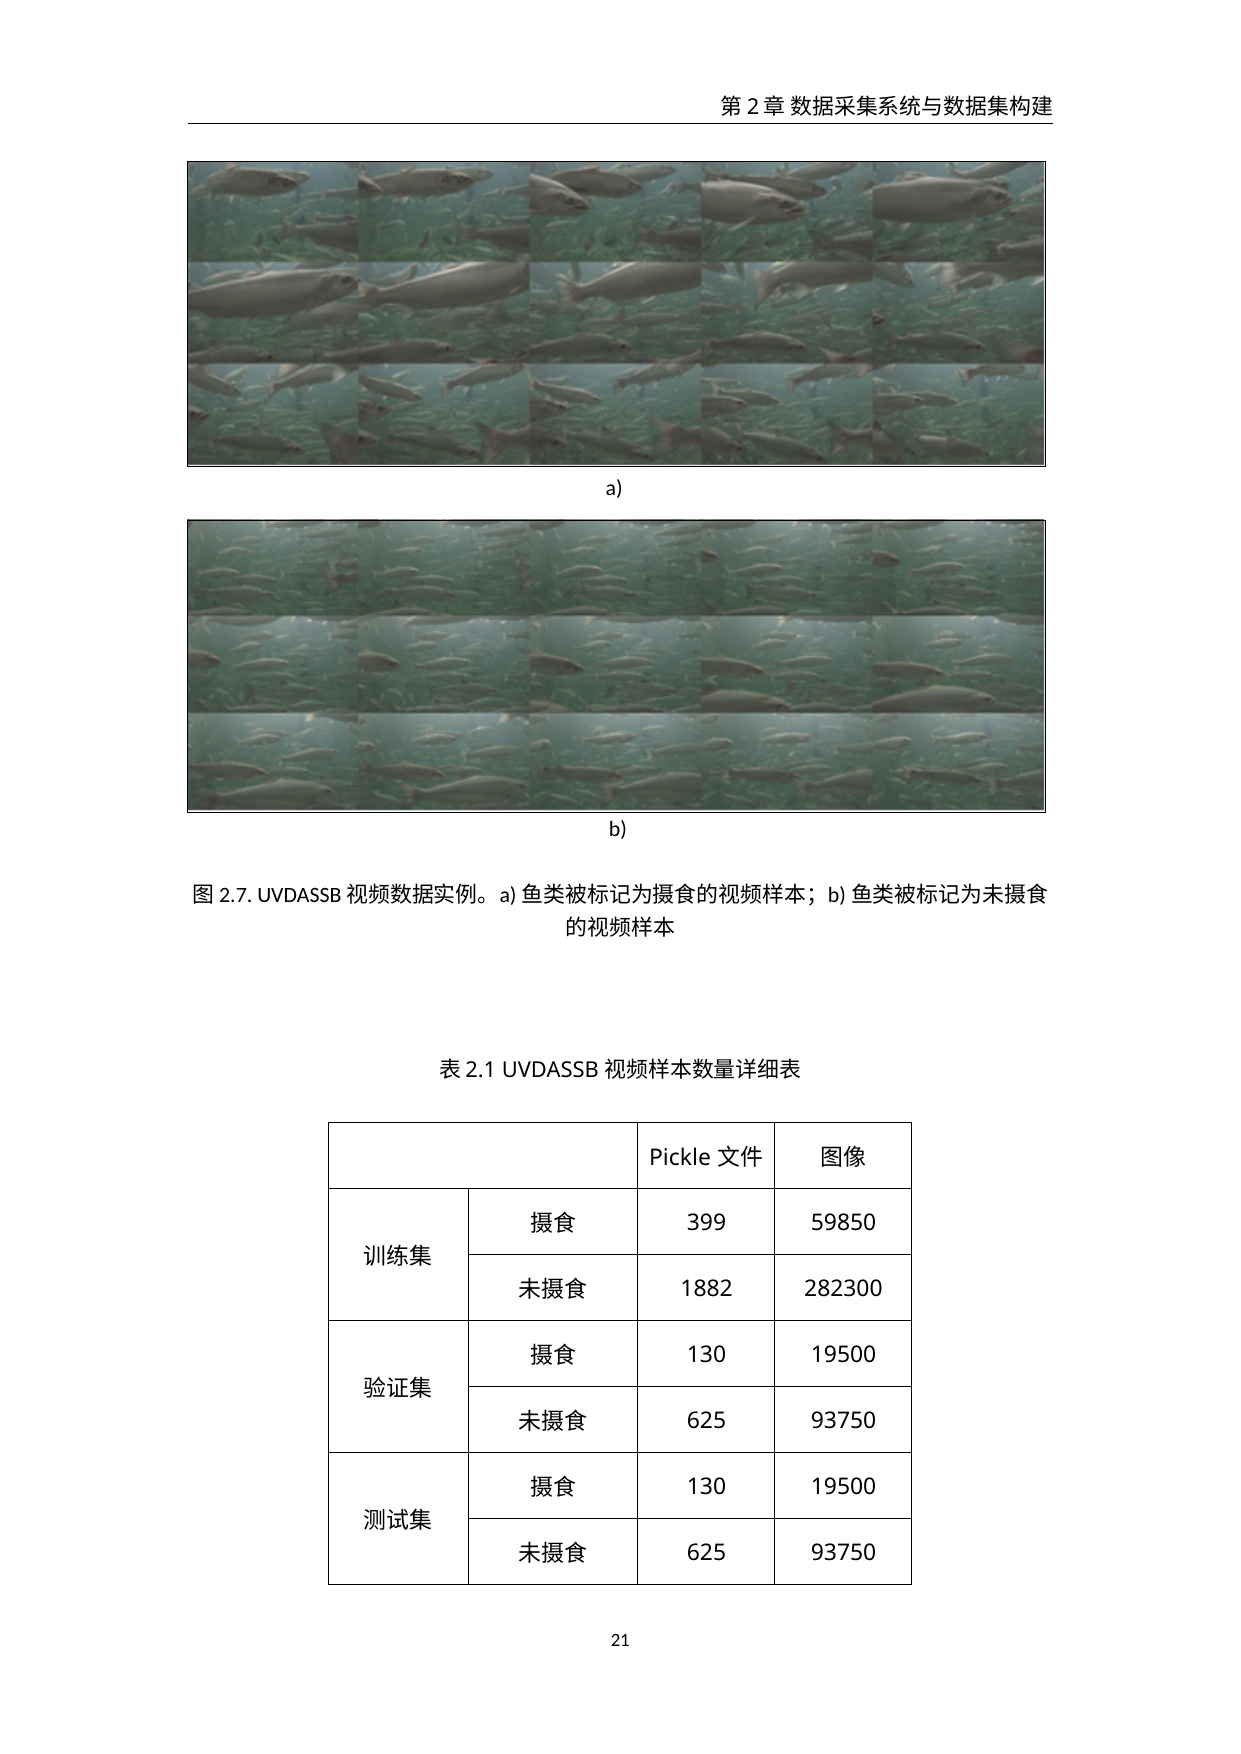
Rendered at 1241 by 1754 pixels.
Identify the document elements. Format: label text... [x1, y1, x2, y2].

table_cell 93750 [775, 1519, 911, 1584]
table_cell 未摄食 [469, 1255, 637, 1320]
table_cell 59850 [775, 1189, 911, 1254]
table_header [329, 1123, 637, 1188]
table_cell 399 [638, 1189, 774, 1254]
table_cell 130 [638, 1321, 774, 1386]
table_cell 摄食 [469, 1321, 637, 1386]
table_cell 未摄食 [469, 1519, 637, 1584]
table_cell 93750 [775, 1387, 911, 1452]
table_header Pickle 文件 [638, 1123, 774, 1188]
table_cell 19500 [775, 1453, 911, 1518]
table_cell 未摄食 [469, 1387, 637, 1452]
table_cell 摄食 [469, 1453, 637, 1518]
table_cell 625 [638, 1519, 774, 1584]
table_cell 625 [638, 1387, 774, 1452]
table_cell 训练集 [329, 1189, 468, 1320]
table_cell 130 [638, 1453, 774, 1518]
list 图2.7. UVDASSB 视频数据实例。a) 鱼类被标记为摄食的视频样本；b) 鱼类被标记为未摄食的视频样本 [187, 162, 1053, 942]
table_cell 1882 [638, 1255, 774, 1320]
text 表2.1 UVDASSB 视频样本数量详细表 [187, 1052, 1053, 1084]
table_cell 19500 [775, 1321, 911, 1386]
table_cell 282300 [775, 1255, 911, 1320]
table_header 图像 [775, 1123, 911, 1188]
table_cell 验证集 [329, 1321, 468, 1452]
table_cell 摄食 [469, 1189, 637, 1254]
table_cell 测试集 [329, 1453, 468, 1584]
